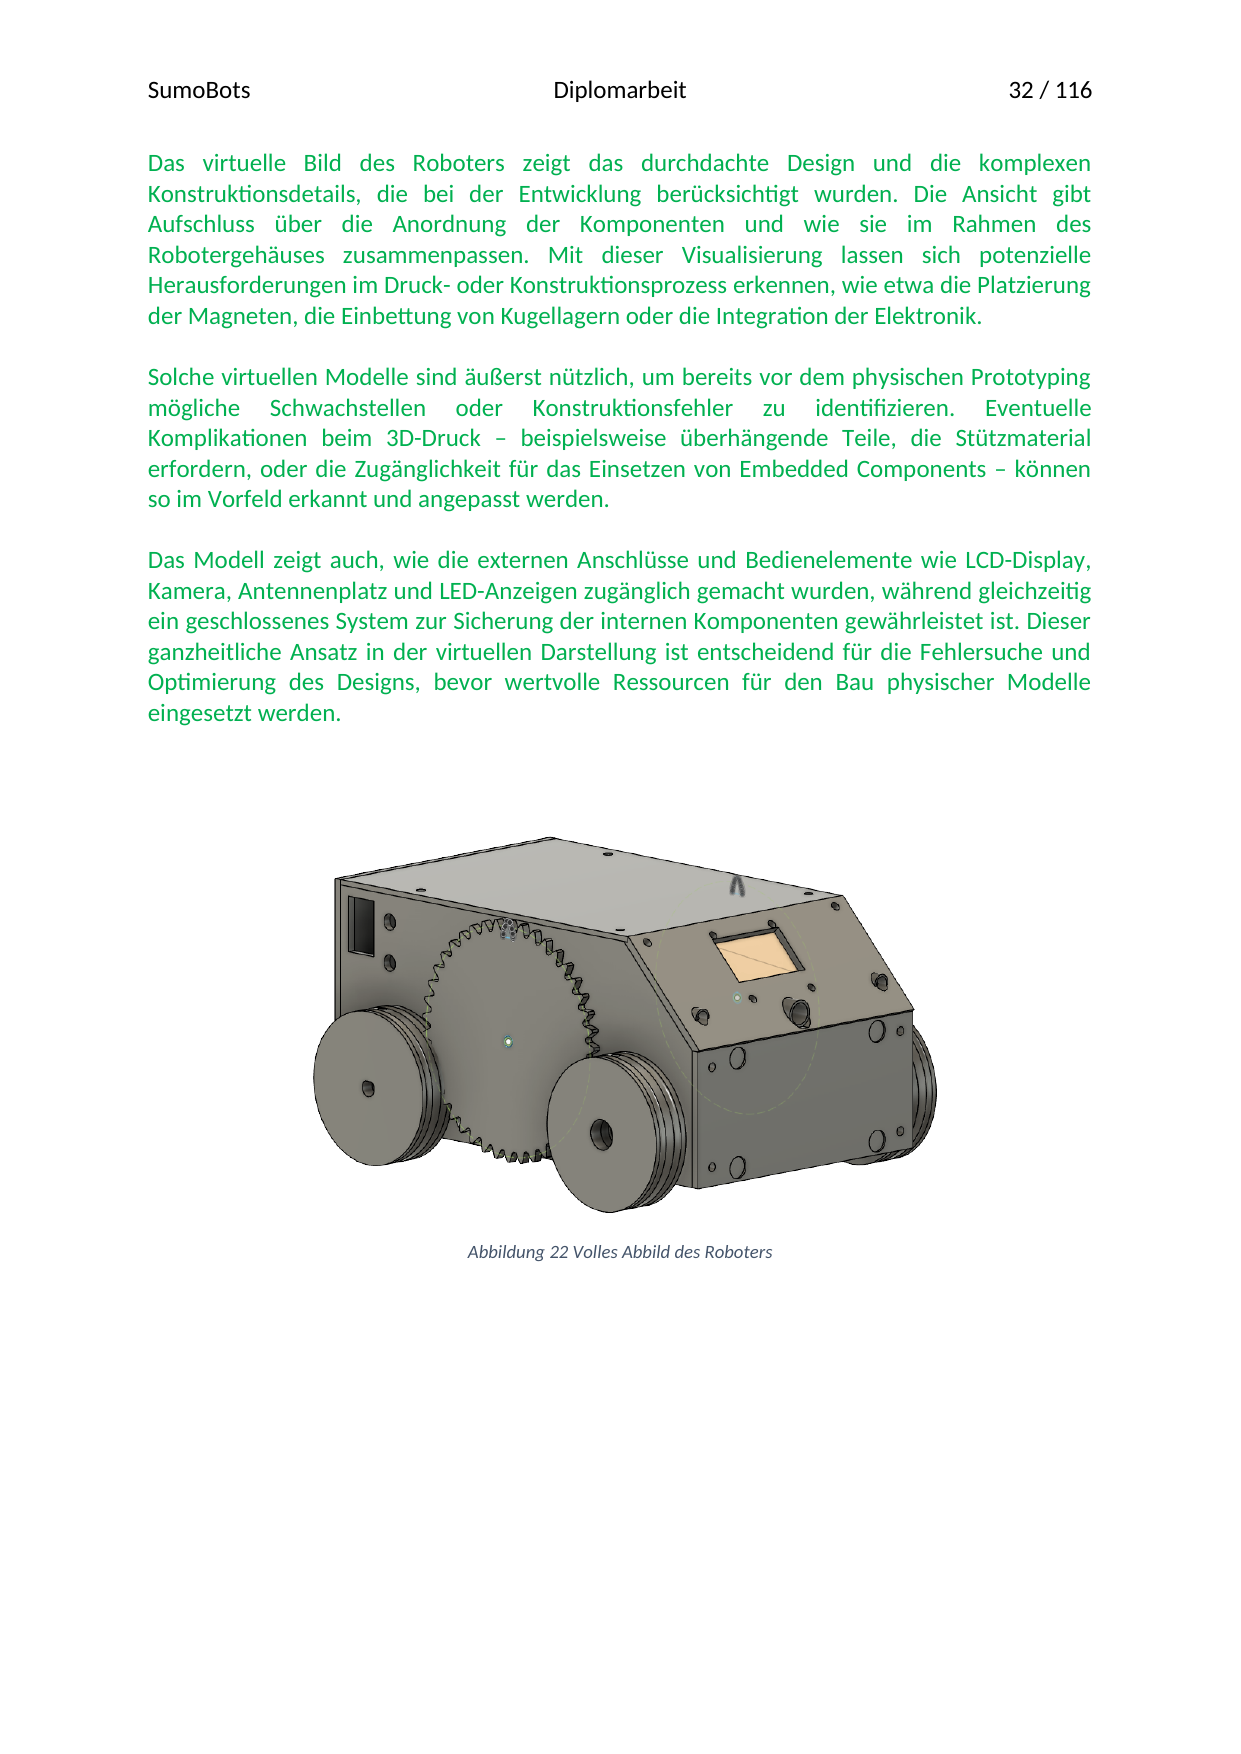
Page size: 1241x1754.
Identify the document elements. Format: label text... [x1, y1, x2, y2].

picture [260, 788, 980, 1241]
text Das virtuelle Bild des Roboters zeigt das durchdachte Design und die komplexen Konstruktionsdetails, die bei der Entwicklung berücksichtigt wurden. Die Ansicht gibt Aufschluss über die Anordnung der Komponenten und wie sie im Rahmen des Robotergehäuses zusammenpassen. Mit dieser Visualisierung lassen sich potenzielle Herausforderungen im Druck- oder Konstruktionsprozess erkennen, wie etwa die Platzierung der Magneten, die Einbettung von Kugellagern oder die Integration der Elektronik. [148, 148, 1093, 331]
text Das Modell zeigt auch, wie die externen Anschlüsse und Bedienelemente wie LCD-Display, Kamera, Antennenplatz und LED-Anzeigen zugänglich gemacht wurden, während gleichzeitig ein geschlossenes System zur Sicherung der internen Komponenten gewährleistet ist. Dieser ganzheitliche Ansatz in der virtuellen Darstellung ist entscheidend für die Fehlersuche und Optimierung des Designs, bevor wertvolle Ressourcen für den Bau physischer Modelle eingesetzt werden. [148, 544, 1093, 727]
text Abbildung 22 Volles Abbild des Roboters [148, 1240, 1093, 1263]
text Solche virtuellen Modelle sind äußerst nützlich, um bereits vor dem physischen Prototyping mögliche Schwachstellen oder Konstruktionsfehler zu identifizieren. Eventuelle Komplikationen beim 3D-Druck – beispielsweise überhängende Teile, die Stützmaterial erfordern, oder die Zugänglichkeit für das Einsetzen von Embedded Components – können so im Vorfeld erkannt und angepasst werden. [148, 361, 1093, 514]
